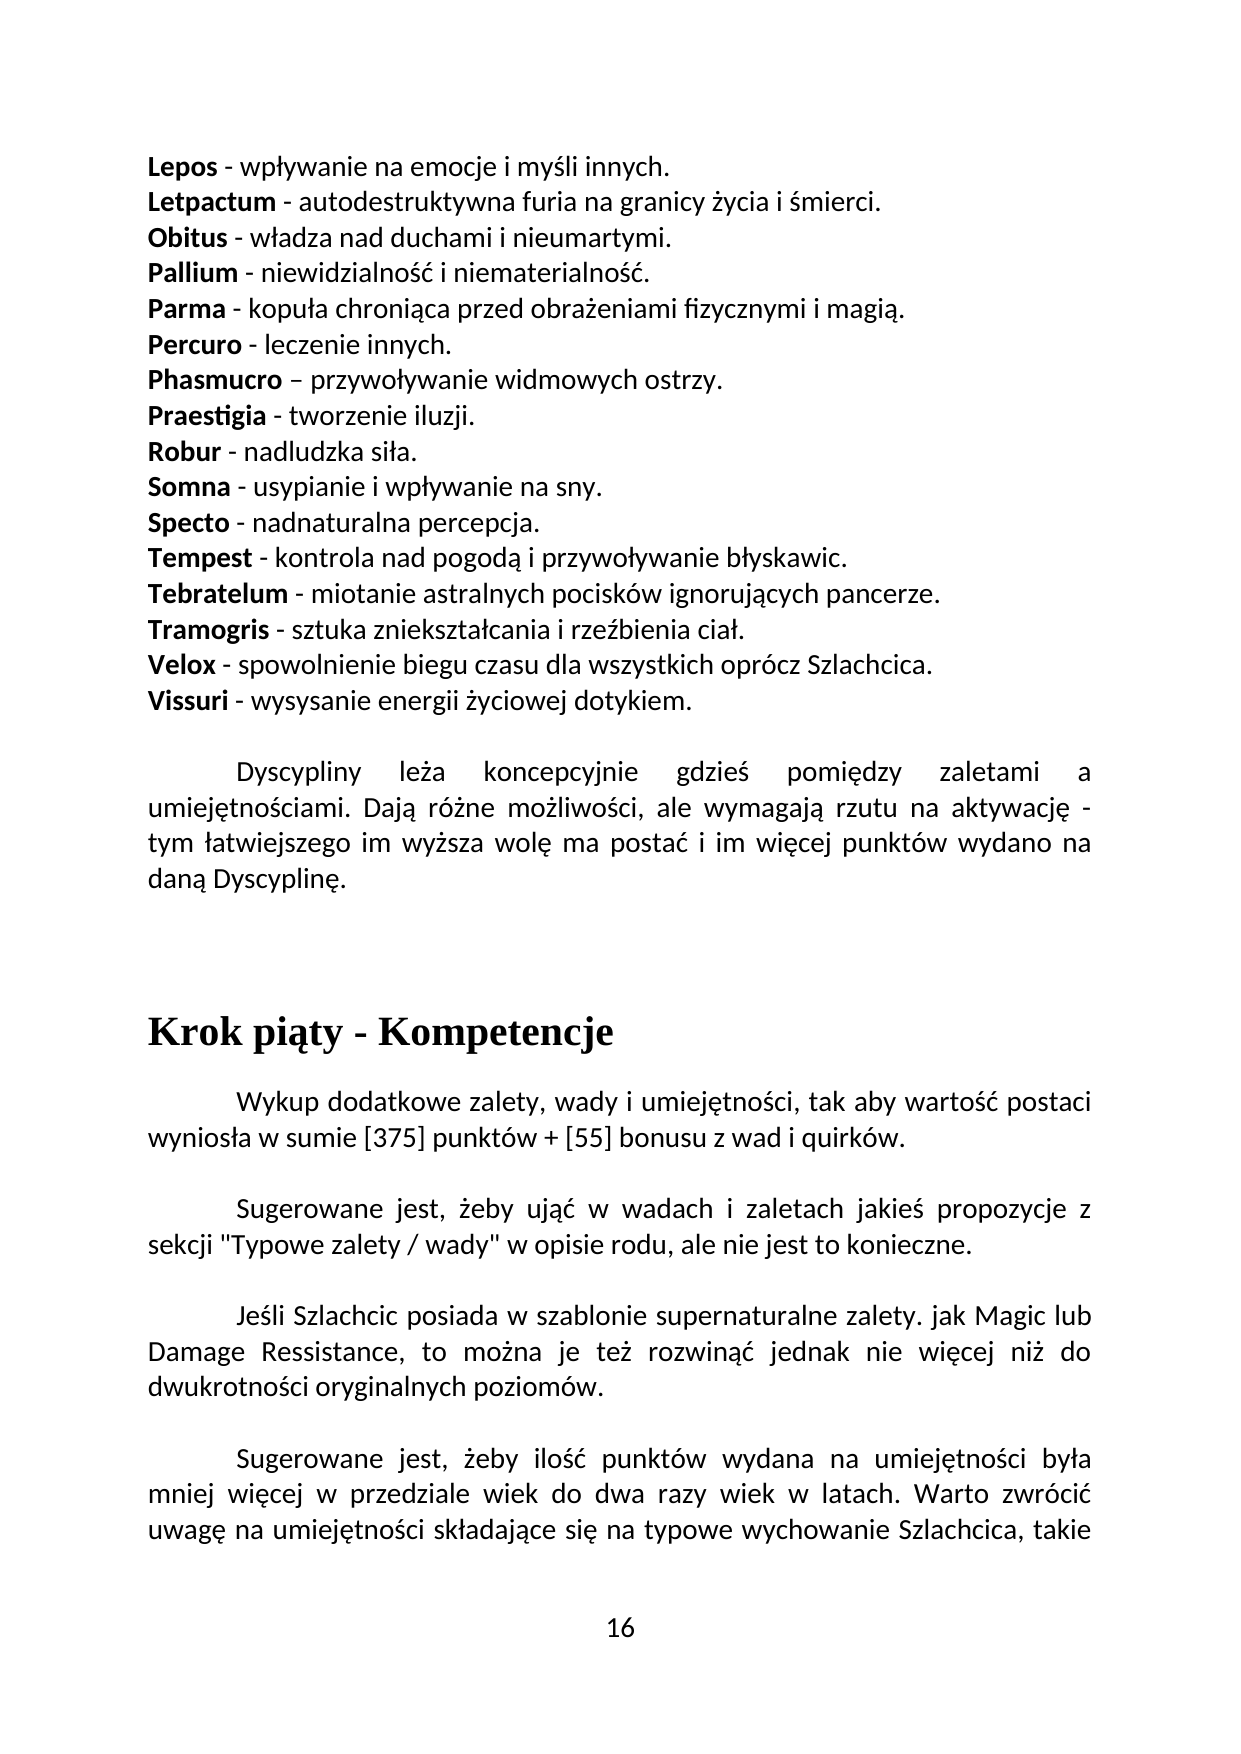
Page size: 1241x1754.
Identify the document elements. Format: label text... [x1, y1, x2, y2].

text Jeśli Szlachcic posiada w szablonie supernaturalne zalety. jak Magic lub Damage Ressistance, to można je też rozwinąć jednak nie więcej niż do dwukrotności oryginalnych poziomów. [148, 1297, 1093, 1404]
text Letpactum - autodestruktywna furia na granicy życia i śmierci. [148, 183, 1093, 219]
text Robur - nadludzka siła. [148, 433, 1093, 468]
text Specto - nadnaturalna percepcja. [148, 504, 1093, 539]
text Tramogris - sztuka zniekształcania i rzeźbienia ciał. [148, 611, 1093, 646]
text Praestigia - tworzenie iluzji. [148, 397, 1093, 433]
text Wykup dodatkowe zalety, wady i umiejętności, tak aby wartość postaci wyniosła w sumie [375] punktów + [55] bonusu z wad i quirków. [148, 1083, 1093, 1155]
text Tebratelum - miotanie astralnych pocisków ignorujących pancerze. [148, 575, 1093, 611]
text Sugerowane jest, żeby ująć w wadach i zaletach jakieś propozycje z sekcji "Typowe zalety / wady" w opisie rodu, ale nie jest to konieczne. [148, 1190, 1093, 1262]
subtitle Krok piąty - Kompetencje [148, 1006, 1093, 1054]
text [148, 1440, 1093, 1547]
text Pallium - niewidzialność i niematerialność. [148, 254, 1093, 290]
text Dyscypliny leża koncepcyjnie gdzieś pomiędzy zaletami a umiejętnościami. Dają różne możliwości, ale wymagają rzutu na aktywację - tym łatwiejszego im wyższa wolę ma postać i im więcej punktów wydano na daną Dyscyplinę. [148, 753, 1093, 896]
text Tempest - kontrola nad pogodą i przywoływanie błyskawic. [148, 539, 1093, 575]
text Percuro - leczenie innych. [148, 326, 1093, 361]
text Parma - kopuła chroniąca przed obrażeniami fizycznymi i magią. [148, 290, 1093, 326]
text Velox - spowolnienie biegu czasu dla wszystkich oprócz Szlachcica. [148, 646, 1093, 682]
text Phasmucro – przywoływanie widmowych ostrzy. [148, 361, 1093, 397]
text Obitus - władza nad duchami i nieumartymi. [148, 219, 1093, 254]
text Vissuri - wysysanie energii życiowej dotykiem. [148, 682, 1093, 718]
text Somna - usypianie i wpływanie na sny. [148, 468, 1093, 504]
text Lepos - wpływanie na emocje i myśli innych. [148, 148, 1093, 183]
